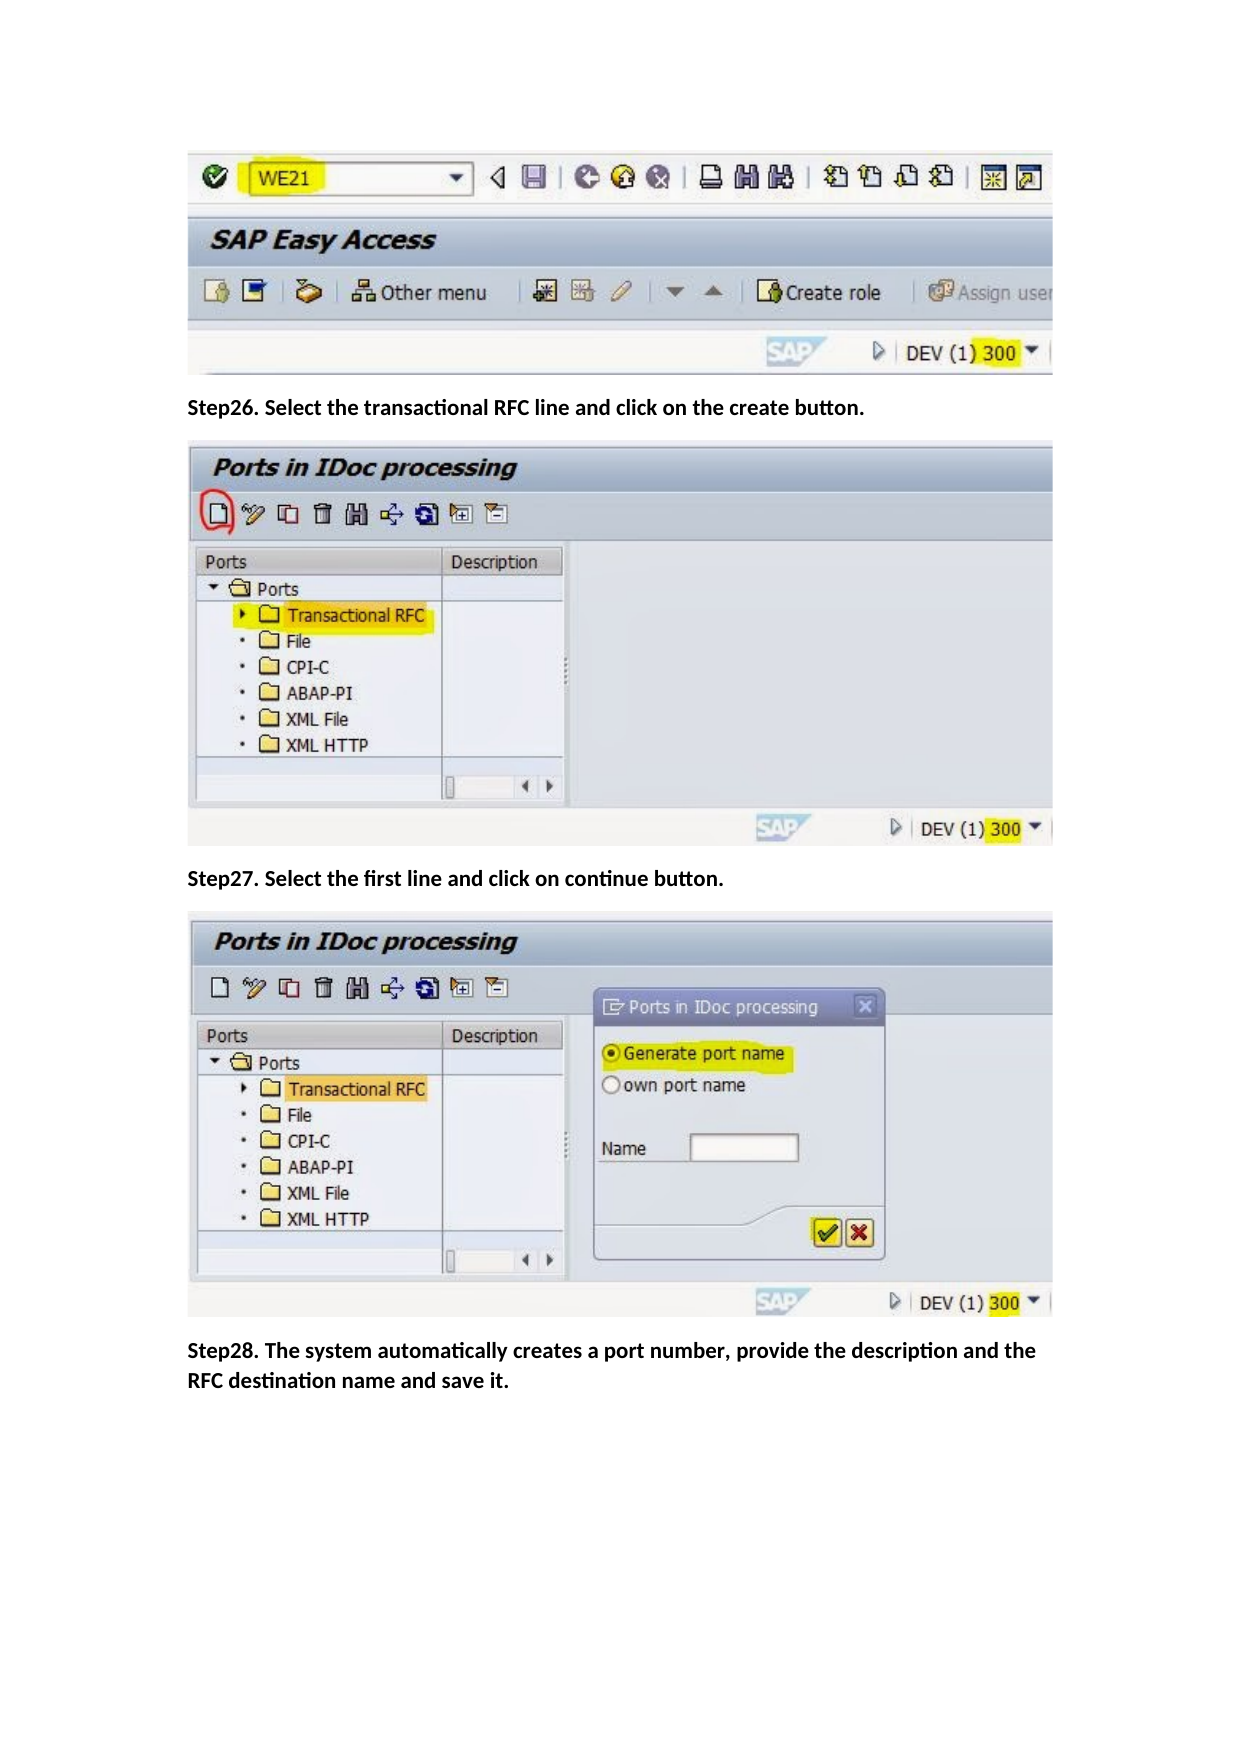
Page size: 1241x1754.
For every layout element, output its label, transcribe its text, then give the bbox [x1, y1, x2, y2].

text Step27. Select the first line and click on continue button. [187, 864, 1053, 892]
text Step26. Select the transactional RFC line and click on the create button. [187, 393, 1053, 421]
picture [187, 440, 1053, 846]
picture [187, 150, 1053, 375]
text Step28. The system automatically creates a port number, provide the description and the RFC destination name and save it. [187, 1336, 1053, 1394]
picture [187, 911, 1053, 1317]
